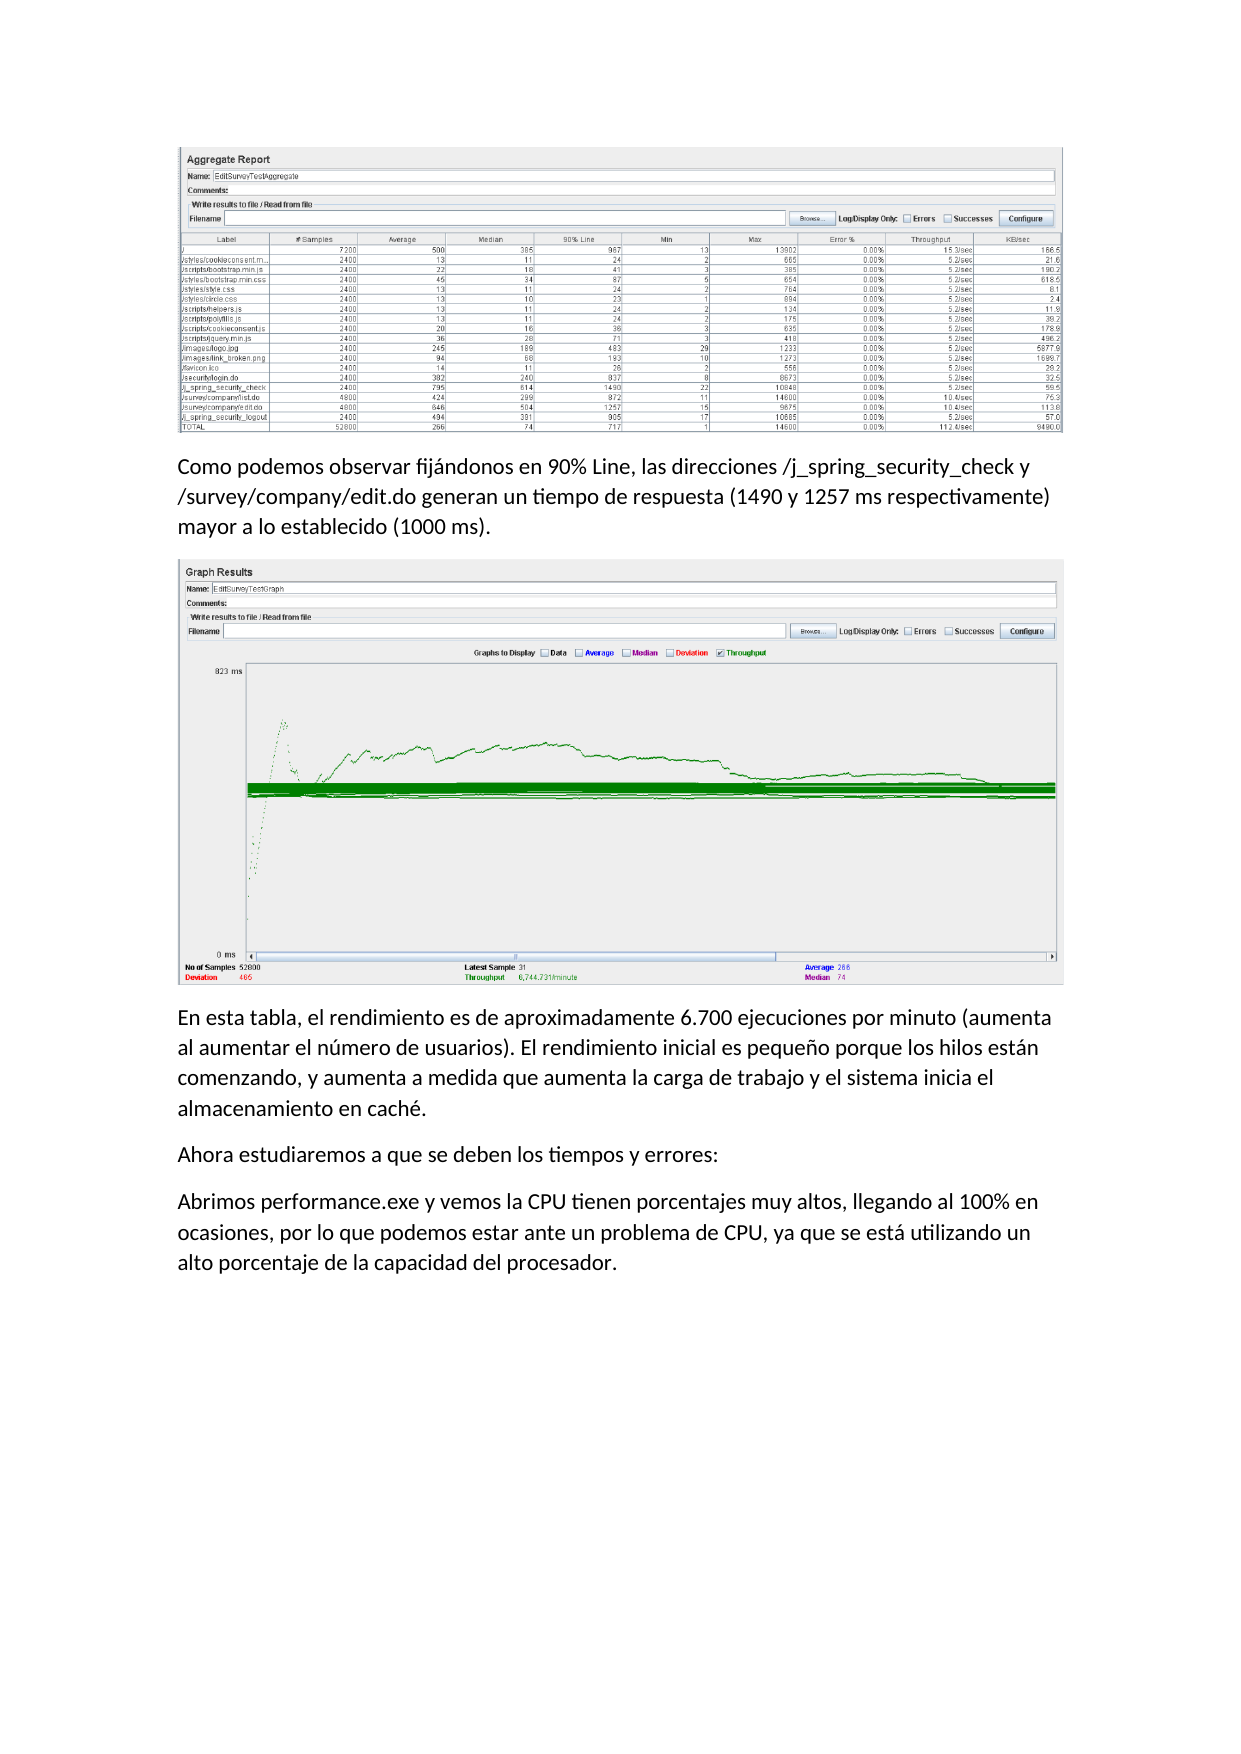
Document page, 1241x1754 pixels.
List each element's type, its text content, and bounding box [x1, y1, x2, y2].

text Ahora estudiaremos a que se deben los tiempos y errores: [177, 1141, 1063, 1168]
text Como podemos observar fijándonos en 90% Line, las direcciones /j_spring_security_check y /survey/company/edit.do generan un tiempo de respuesta (1490 y 1257 ms respectivamente) mayor a lo establecido (1000 ms). [177, 452, 1063, 540]
text En esta tabla, el rendimiento es de aproximadamente 6.700 ejecuciones por minuto (aumenta al aumentar el número de usuarios). El rendimiento inicial es pequeño porque los hilos están comenzando, y aumenta a medida que aumenta la carga de trabajo y el sistema inicia el almacenamiento en caché. [177, 1003, 1063, 1122]
picture [177, 559, 1064, 985]
picture [177, 147, 1064, 433]
text Abrimos performance.exe y vemos la CPU tienen porcentajes muy altos, llegando al 100% en ocasiones, por lo que podemos estar ante un problema de CPU, ya que se está utilizando un alto porcentaje de la capacidad del procesador. [177, 1187, 1063, 1276]
